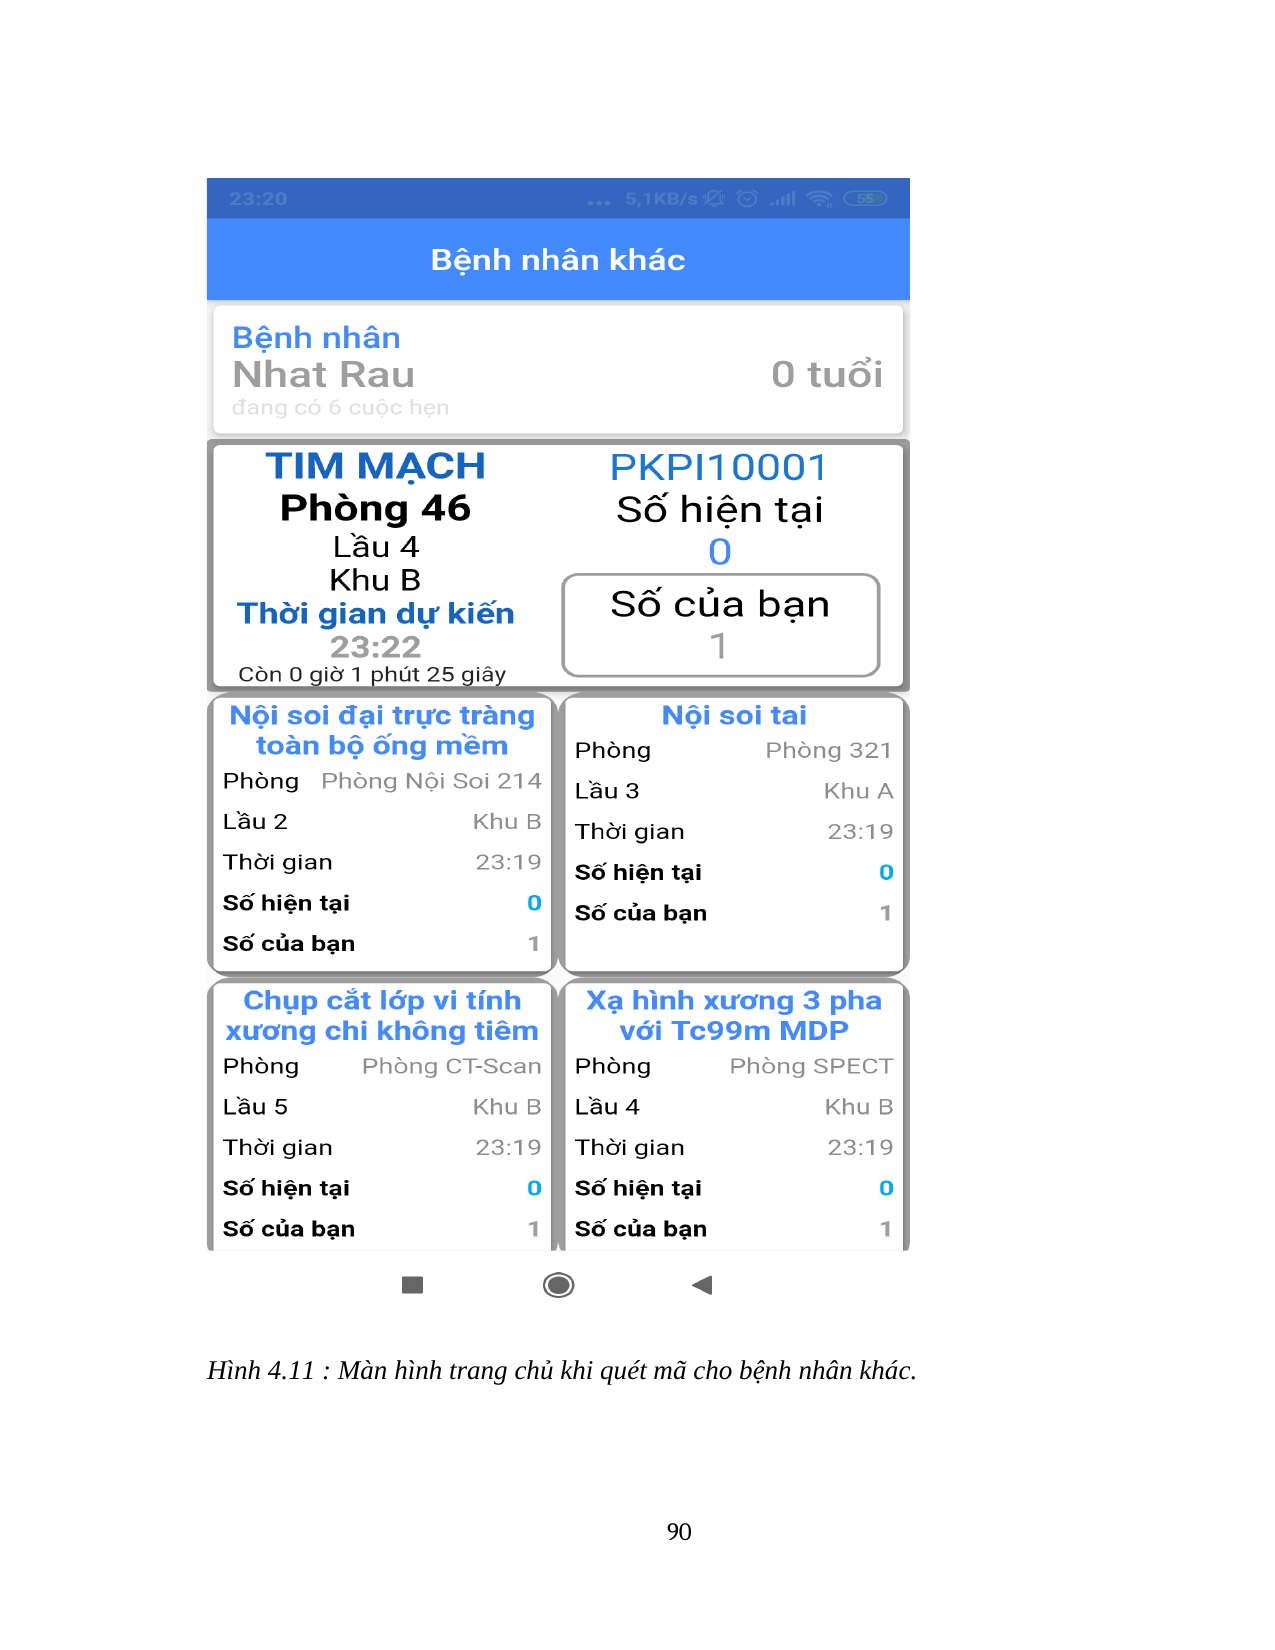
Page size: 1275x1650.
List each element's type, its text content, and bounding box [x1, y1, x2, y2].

subtitle Hình 4.11 : Màn hình trang chủ khi quét mã cho bệnh nhân khác. [207, 1354, 1152, 1385]
picture [206, 178, 910, 1319]
